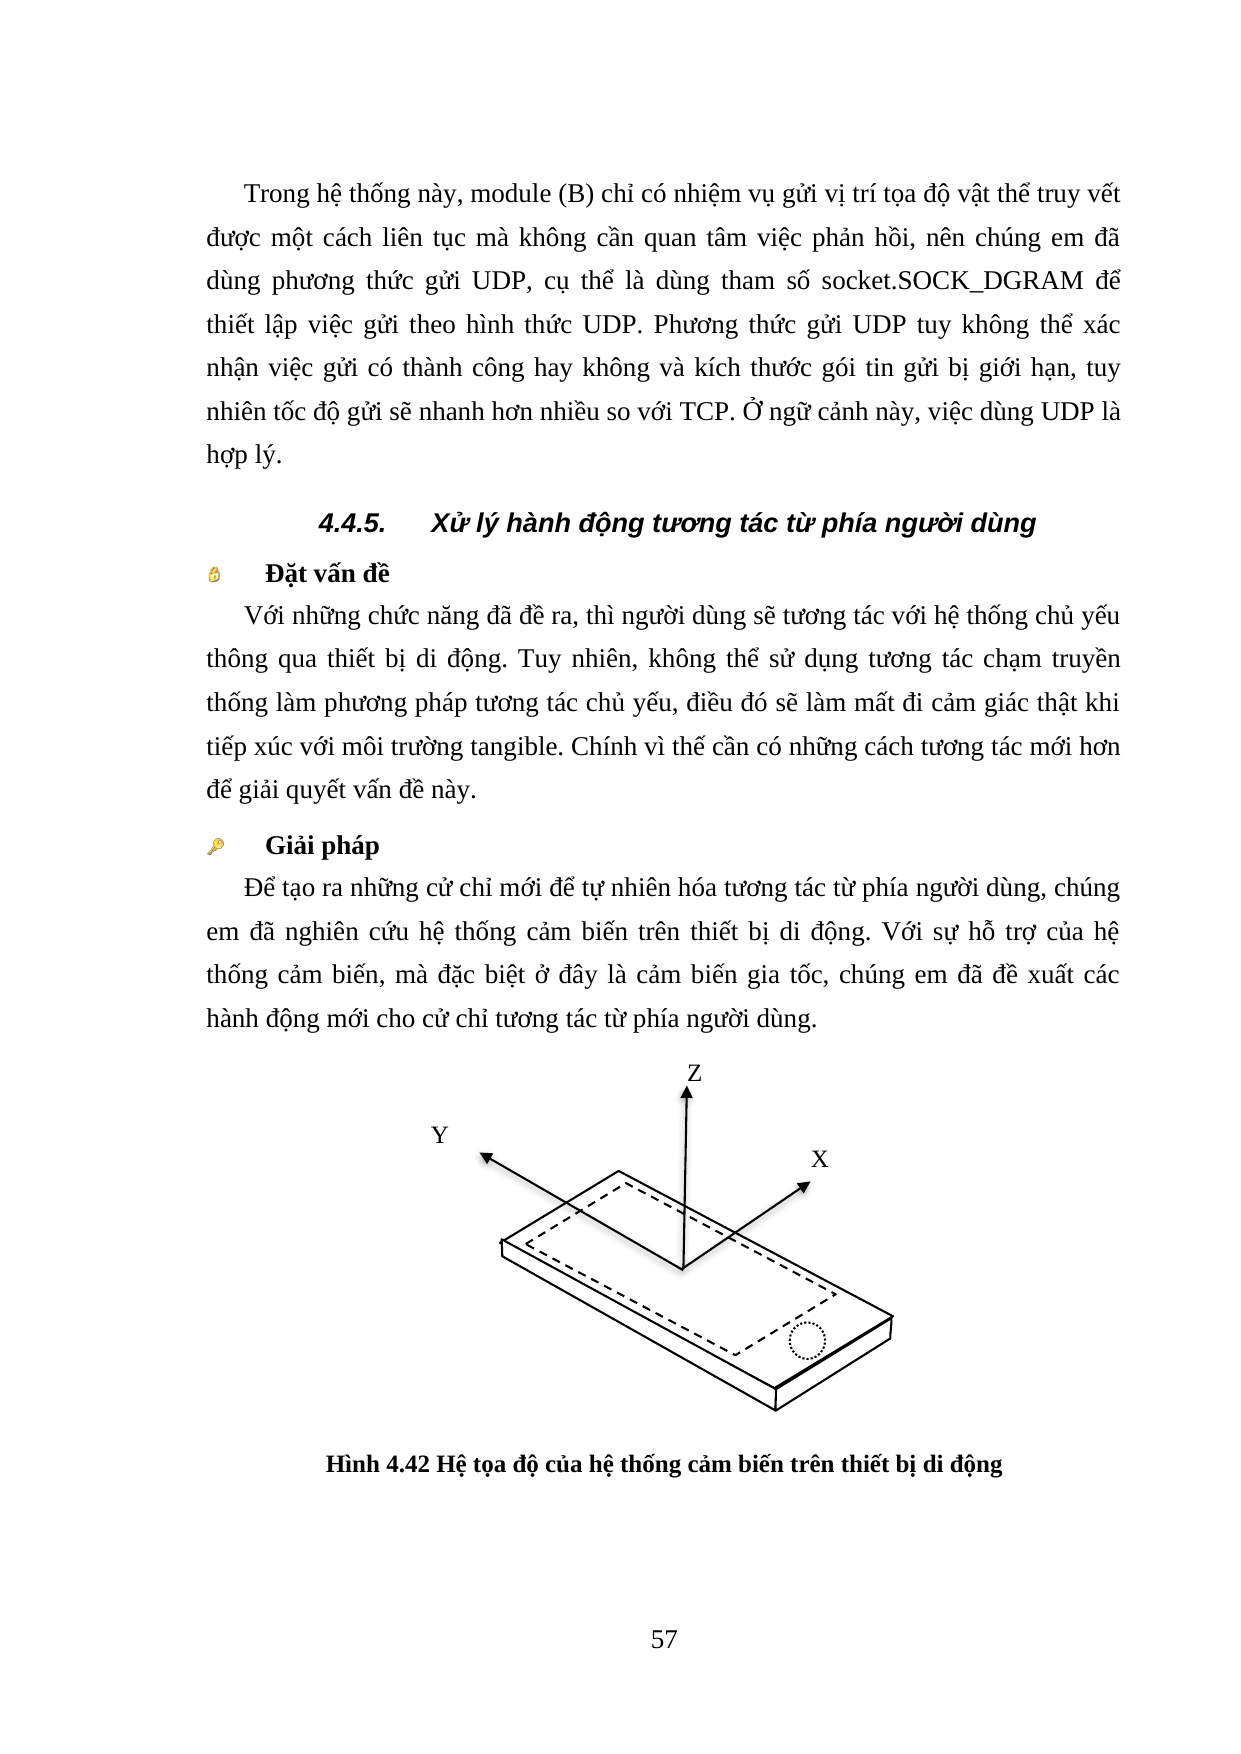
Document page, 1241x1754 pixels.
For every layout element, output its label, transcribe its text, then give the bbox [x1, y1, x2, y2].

picture [207, 838, 224, 855]
picture [207, 565, 221, 583]
text Trong hệ thống này, module (B) chỉ có nhiệm vụ gửi vị trí tọa độ vật thể truy vết được một cách liên tục mà không cần quan tâm việc phản hồi, nên chúng em đã dùng phương thức gửi UDP, cụ thể là dùng tham số socket.SOCK_DGRAM để thiết lập việc gửi theo hình thức UDP. Phương thức gửi UDP tuy không thể xác nhận việc gửi có thành công hay không và kích thước gói tin gửi bị giới hạn, tuy nhiên tốc độ gửi sẽ nhanh hơn nhiều so với TCP. Ở ngữ cảnh này, việc dùng UDP là hợp lý. [206, 177, 1122, 469]
text Giải pháp [206, 829, 1122, 860]
text Đặt vấn đề [206, 557, 1122, 588]
text Để tạo ra những cử chỉ mới để tự nhiên hóa tương tác từ phía người dùng, chúng em đã nghiên cứu hệ thống cảm biến trên thiết bị di động. Với sự hỗ trợ của hệ thống cảm biến, mà đặc biệt ở đây là cảm biến gia tốc, chúng em đã đề xuất các hành động mới cho cử chỉ tương tác từ phía người dùng. [206, 871, 1122, 1033]
subtitle Xử lý hành động tương tác từ phía người dùng [281, 507, 1122, 538]
text Với những chức năng đã đề ra, thì người dùng sẽ tương tác với hệ thống chủ yếu thông qua thiết bị di động. Tuy nhiên, không thể sử dụng tương tác chạm truyền thống làm phương pháp tương tác chủ yếu, điều đó sẽ làm mất đi cảm giác thật khi tiếp xúc với môi trường tangible. Chính vì thế cần có những cách tương tác mới hơn để giải quyết vấn đề này. [206, 599, 1122, 804]
